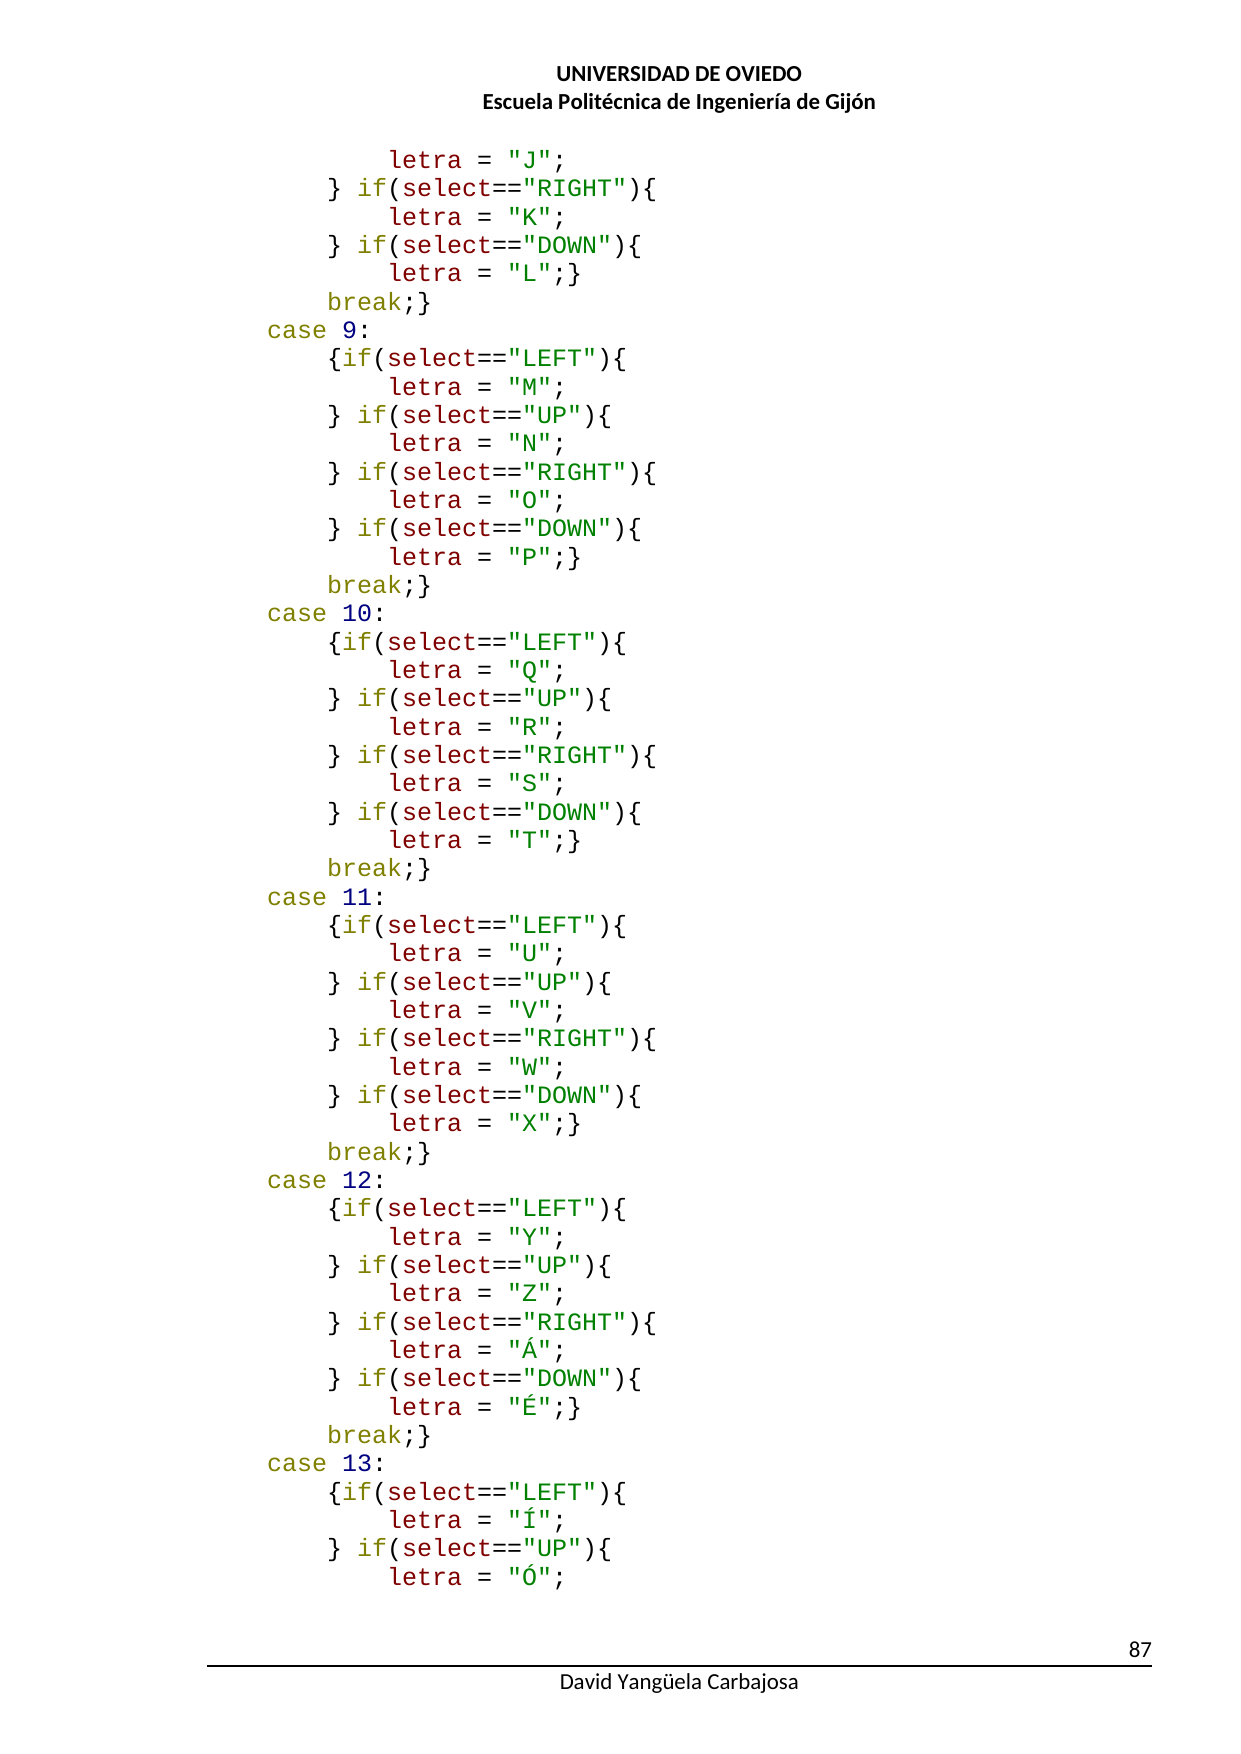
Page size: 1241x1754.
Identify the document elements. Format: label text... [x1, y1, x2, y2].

text } if(select=="RIGHT"){ [207, 176, 1152, 204]
text letra = "U"; [207, 941, 1152, 969]
text letra = "É";} [207, 1394, 1152, 1423]
text } if(select=="DOWN"){ [207, 799, 1152, 828]
text letra = "J"; [207, 148, 1152, 176]
text } if(select=="RIGHT"){ [207, 1309, 1152, 1338]
text case 9: [207, 318, 1152, 346]
text {if(select=="LEFT"){ [207, 1479, 1152, 1508]
text {if(select=="LEFT"){ [207, 346, 1152, 374]
text } if(select=="DOWN"){ [207, 233, 1152, 261]
text } if(select=="UP"){ [207, 1253, 1152, 1281]
text case 10: [207, 601, 1152, 629]
text } if(select=="UP"){ [207, 1536, 1152, 1564]
text break;} [207, 289, 1152, 318]
text } if(select=="RIGHT"){ [207, 459, 1152, 488]
text case 12: [207, 1168, 1152, 1196]
text letra = "S"; [207, 771, 1152, 799]
text } if(select=="RIGHT"){ [207, 743, 1152, 771]
text letra = "K"; [207, 204, 1152, 233]
text break;} [207, 1139, 1152, 1168]
text case 13: [207, 1451, 1152, 1479]
text } if(select=="DOWN"){ [207, 516, 1152, 544]
text letra = "W"; [207, 1054, 1152, 1083]
text } if(select=="UP"){ [207, 403, 1152, 431]
text letra = "Q"; [207, 658, 1152, 686]
text letra = "Y"; [207, 1224, 1152, 1253]
text } if(select=="UP"){ [207, 969, 1152, 998]
text {if(select=="LEFT"){ [207, 913, 1152, 941]
text } if(select=="DOWN"){ [207, 1366, 1152, 1394]
text } if(select=="DOWN"){ [207, 1083, 1152, 1111]
text letra = "Z"; [207, 1281, 1152, 1309]
text letra = "O"; [207, 488, 1152, 516]
text letra = "Ó"; [207, 1564, 1152, 1593]
text letra = "R"; [207, 714, 1152, 743]
text break;} [207, 856, 1152, 884]
text letra = "Í"; [207, 1508, 1152, 1536]
text } if(select=="RIGHT"){ [207, 1026, 1152, 1054]
text letra = "M"; [207, 374, 1152, 403]
text {if(select=="LEFT"){ [207, 629, 1152, 658]
text letra = "N"; [207, 431, 1152, 459]
text break;} [207, 573, 1152, 601]
text letra = "X";} [207, 1111, 1152, 1139]
text break;} [207, 1423, 1152, 1451]
text letra = "Á"; [207, 1338, 1152, 1366]
text letra = "T";} [207, 828, 1152, 856]
text letra = "P";} [207, 544, 1152, 573]
text {if(select=="LEFT"){ [207, 1196, 1152, 1224]
text letra = "L";} [207, 261, 1152, 289]
text } if(select=="UP"){ [207, 686, 1152, 714]
text letra = "V"; [207, 998, 1152, 1026]
text case 11: [207, 884, 1152, 913]
